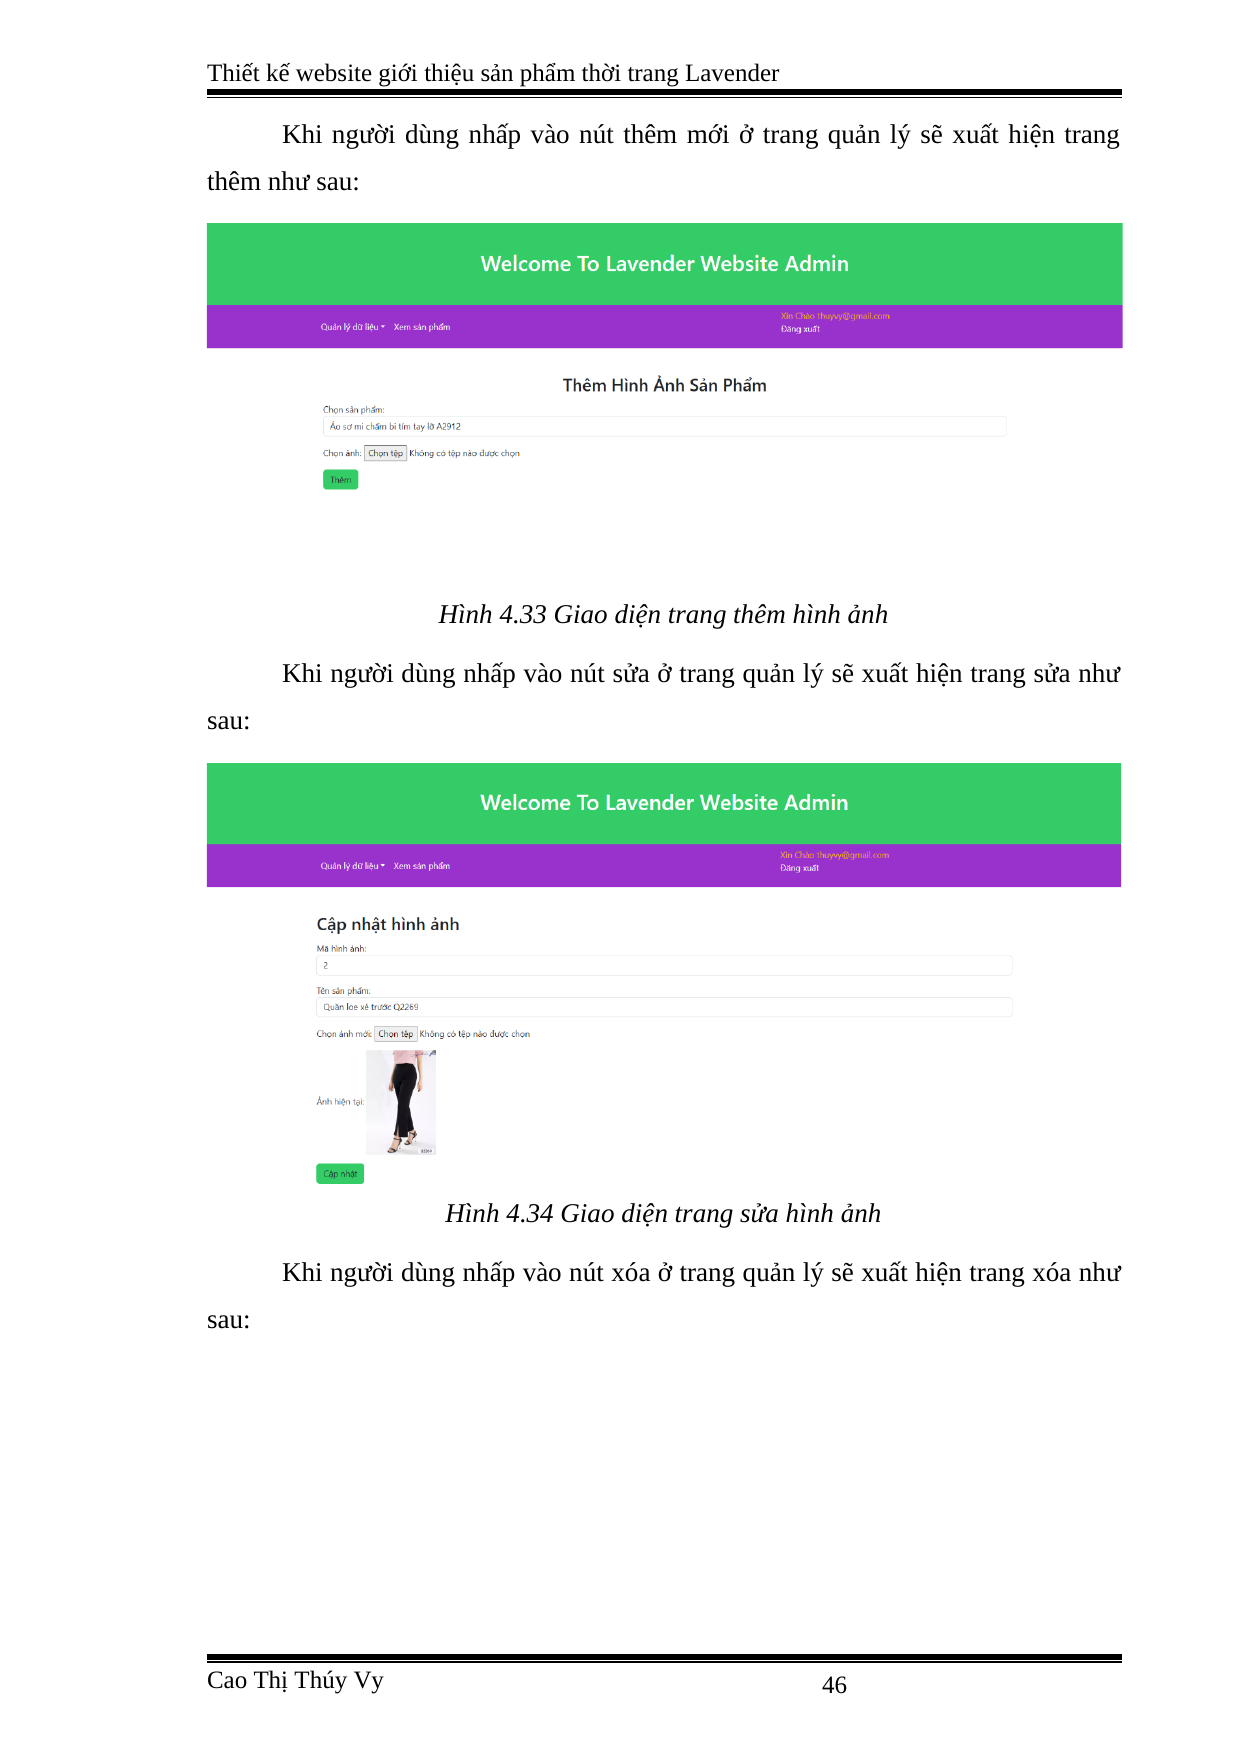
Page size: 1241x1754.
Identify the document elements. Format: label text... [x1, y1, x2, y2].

text Khi người dùng nhấp vào nút thêm mới ở trang quản lý sẽ xuất hiện trang thêm như sau: [207, 118, 1122, 196]
text Khi người dùng nhấp vào nút sửa ở trang quản lý sẽ xuất hiện trang sửa như sau: [207, 657, 1122, 735]
picture [206, 223, 1123, 570]
picture [206, 763, 1122, 1198]
text Khi người dùng nhấp vào nút xóa ở trang quản lý sẽ xuất hiện trang xóa như sau: [207, 1256, 1122, 1334]
